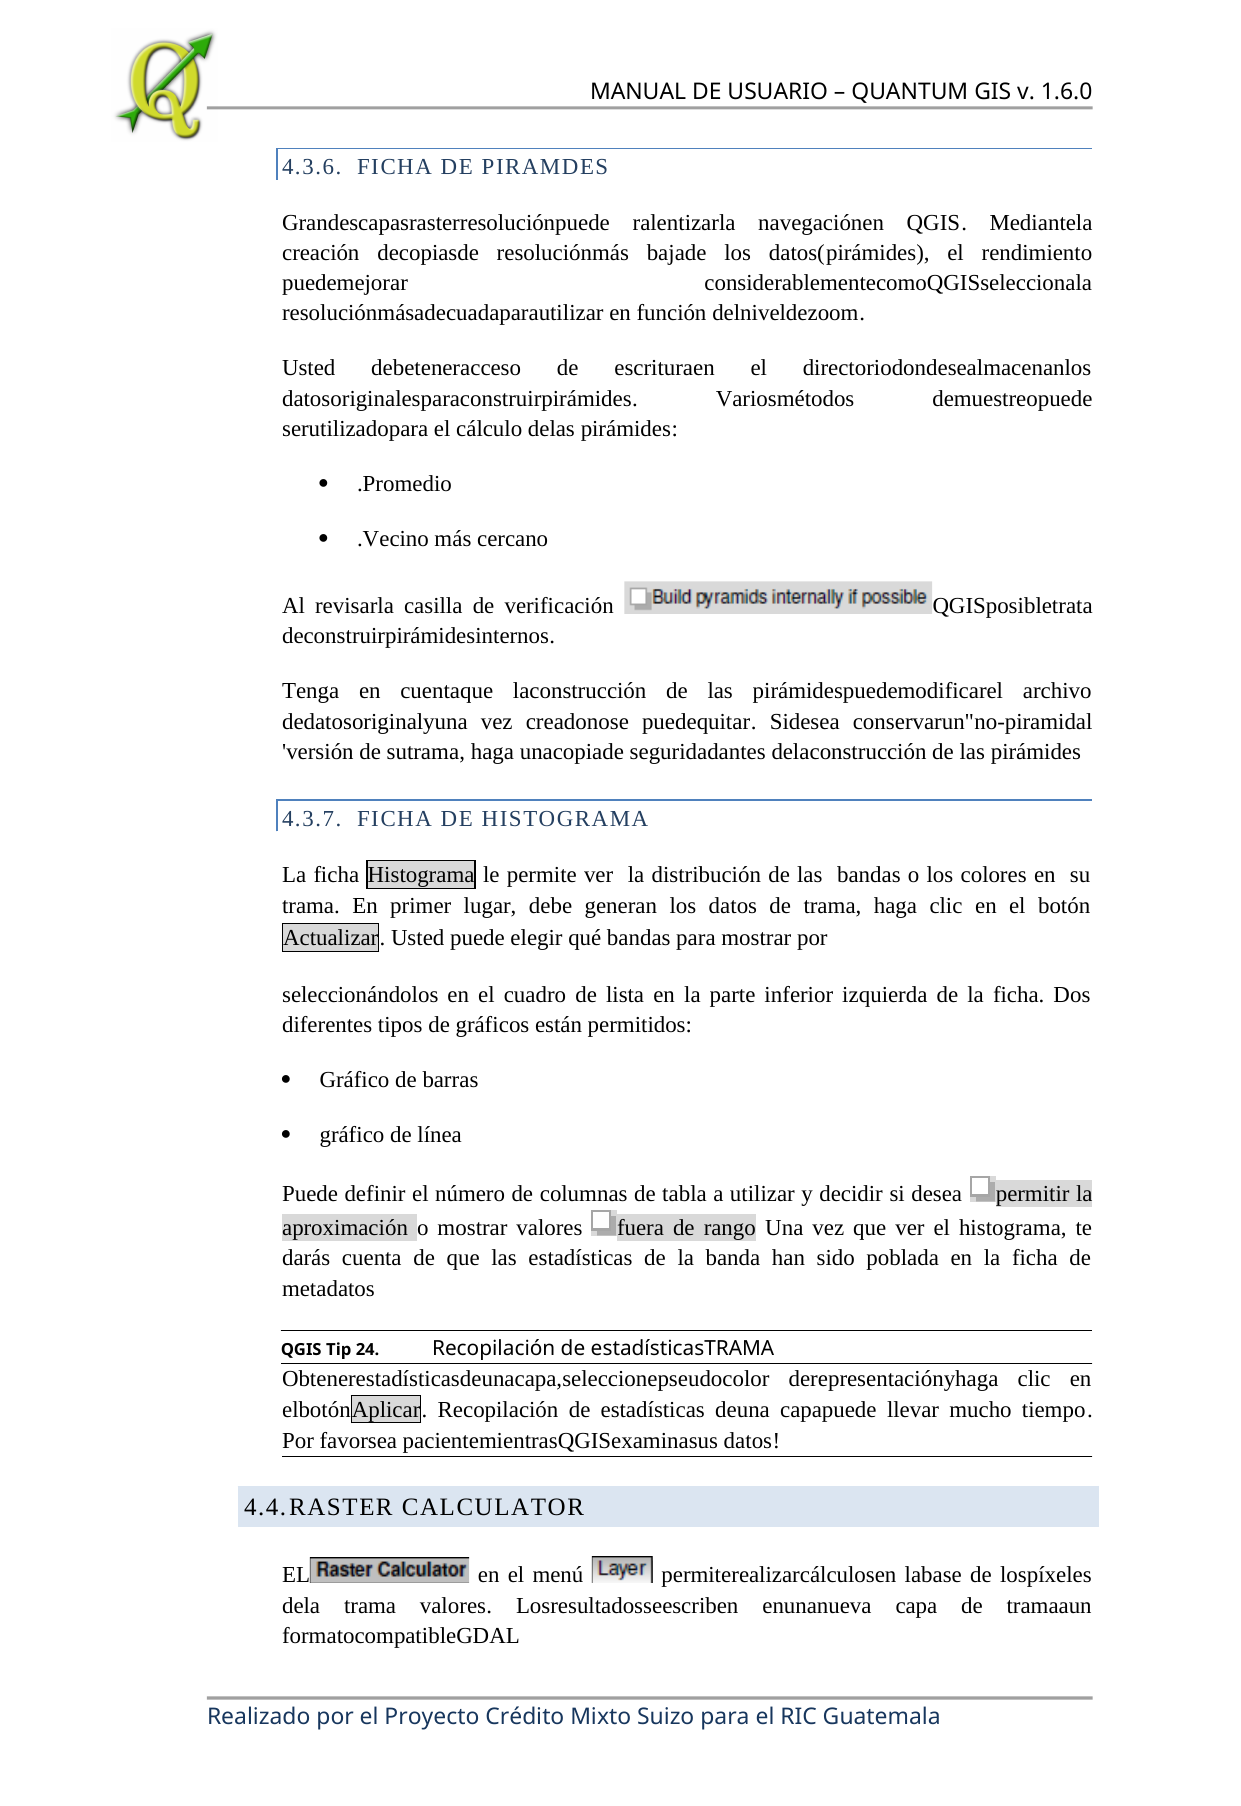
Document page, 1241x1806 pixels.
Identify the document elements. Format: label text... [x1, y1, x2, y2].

text Al revisarla casilla de verificación QGISposibletrata deconstruirpirámidesinternos. [282, 581, 1092, 649]
picture [970, 1176, 996, 1202]
list Gráfico de barras [282, 1066, 1092, 1092]
text EL en el menú permiterealizarcálculosen labase de lospíxeles dela trama valores. Losresultadosseescriben enunanueva capa de tramaaun formatocompatibleGDAL [282, 1556, 1092, 1648]
text La ficha Histograma le permite ver la distribución de las bandas o los colores en su trama. En primer lugar, debe generan los datos de trama, haga clic en el botón Actualizar. Usted puede elegir qué bandas para mostrar por [282, 860, 1092, 952]
subtitle Raster Calculator [244, 1492, 1092, 1521]
picture [111, 28, 218, 142]
text Recopilación de estadísticasTRAMA [281, 1331, 1092, 1363]
text seleccionándolos en el cuadro de lista en la parte inferior izquierda de la ficha. Dos diferentes tipos de gráficos están permitidos: [282, 981, 1092, 1037]
text Grandescapasrasterresoluciónpuede ralentizarla navegaciónen QGIS. Mediantela creación decopiasde resoluciónmás bajade los datos(pirámides), el rendimiento puedemejorar considerablementecomoQGISseleccionala resoluciónmásadecuadaparautilizar en función delniveldezoom. [282, 209, 1092, 326]
text Tenga en cuentaque laconstrucción de las pirámidespuedemodificarel archivo dedatosoriginalyuna vez creadonose puedequitar. Sidesea conservarun"no-piramidal 'versión de sutrama, haga unacopiade seguridadantes delaconstrucción de las pirámides [282, 677, 1092, 764]
subtitle FICHA DE PIRAMDES [278, 149, 1092, 180]
text Puede definir el número de columnas de tabla a utilizar y decidir si desea permitir la aproximación o mostrar valores fuera de rango Una vez que ver el histograma, te darás cuenta de que las estadísticas de la banda han sido poblada en la ficha de metadatos [282, 1177, 1092, 1301]
text Usted debeteneracceso de escrituraen el directoriodondesealmacenanlos datosoriginalesparaconstruirpirámides. Variosmétodos demuestreopuede serutilizadopara el cálculo delas pirámides: [282, 354, 1092, 441]
subtitle FICHA DE HISTOGRAMA [278, 801, 1092, 831]
text Obtenerestadísticasdeunacapa,seleccionepseudocolor derepresentaciónyhaga clic en elbotónAplicar. Recopilación de estadísticas deuna capapuede llevar mucho tiempo. Por favorsea pacientemientrasQGISexaminasus datos! [282, 1364, 1092, 1456]
list .Vecino más cercano [319, 525, 1092, 552]
picture [591, 1210, 617, 1236]
list .Promedio [319, 470, 1092, 496]
list gráfico de línea [282, 1121, 1092, 1148]
